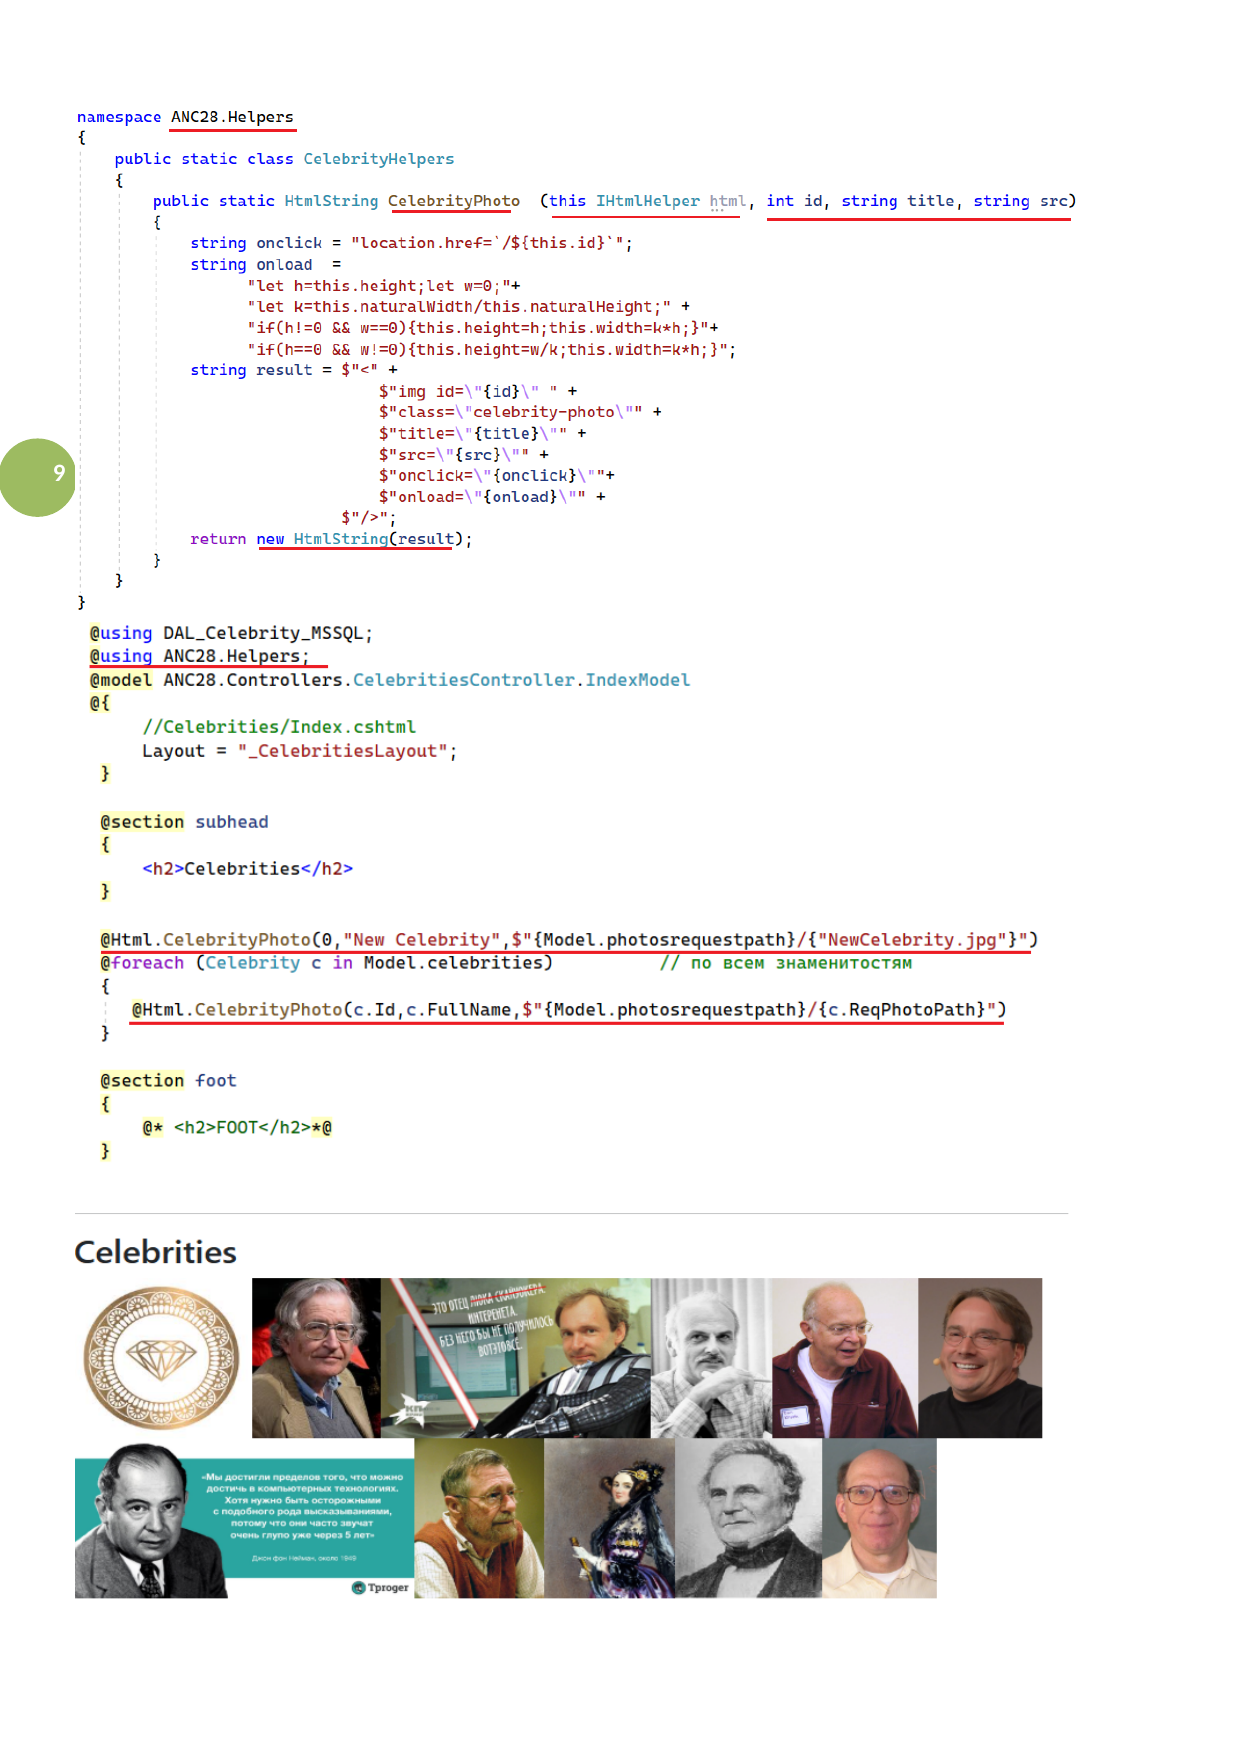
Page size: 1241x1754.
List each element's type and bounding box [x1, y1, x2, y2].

picture [75, 617, 1055, 1172]
picture [75, 104, 1083, 613]
